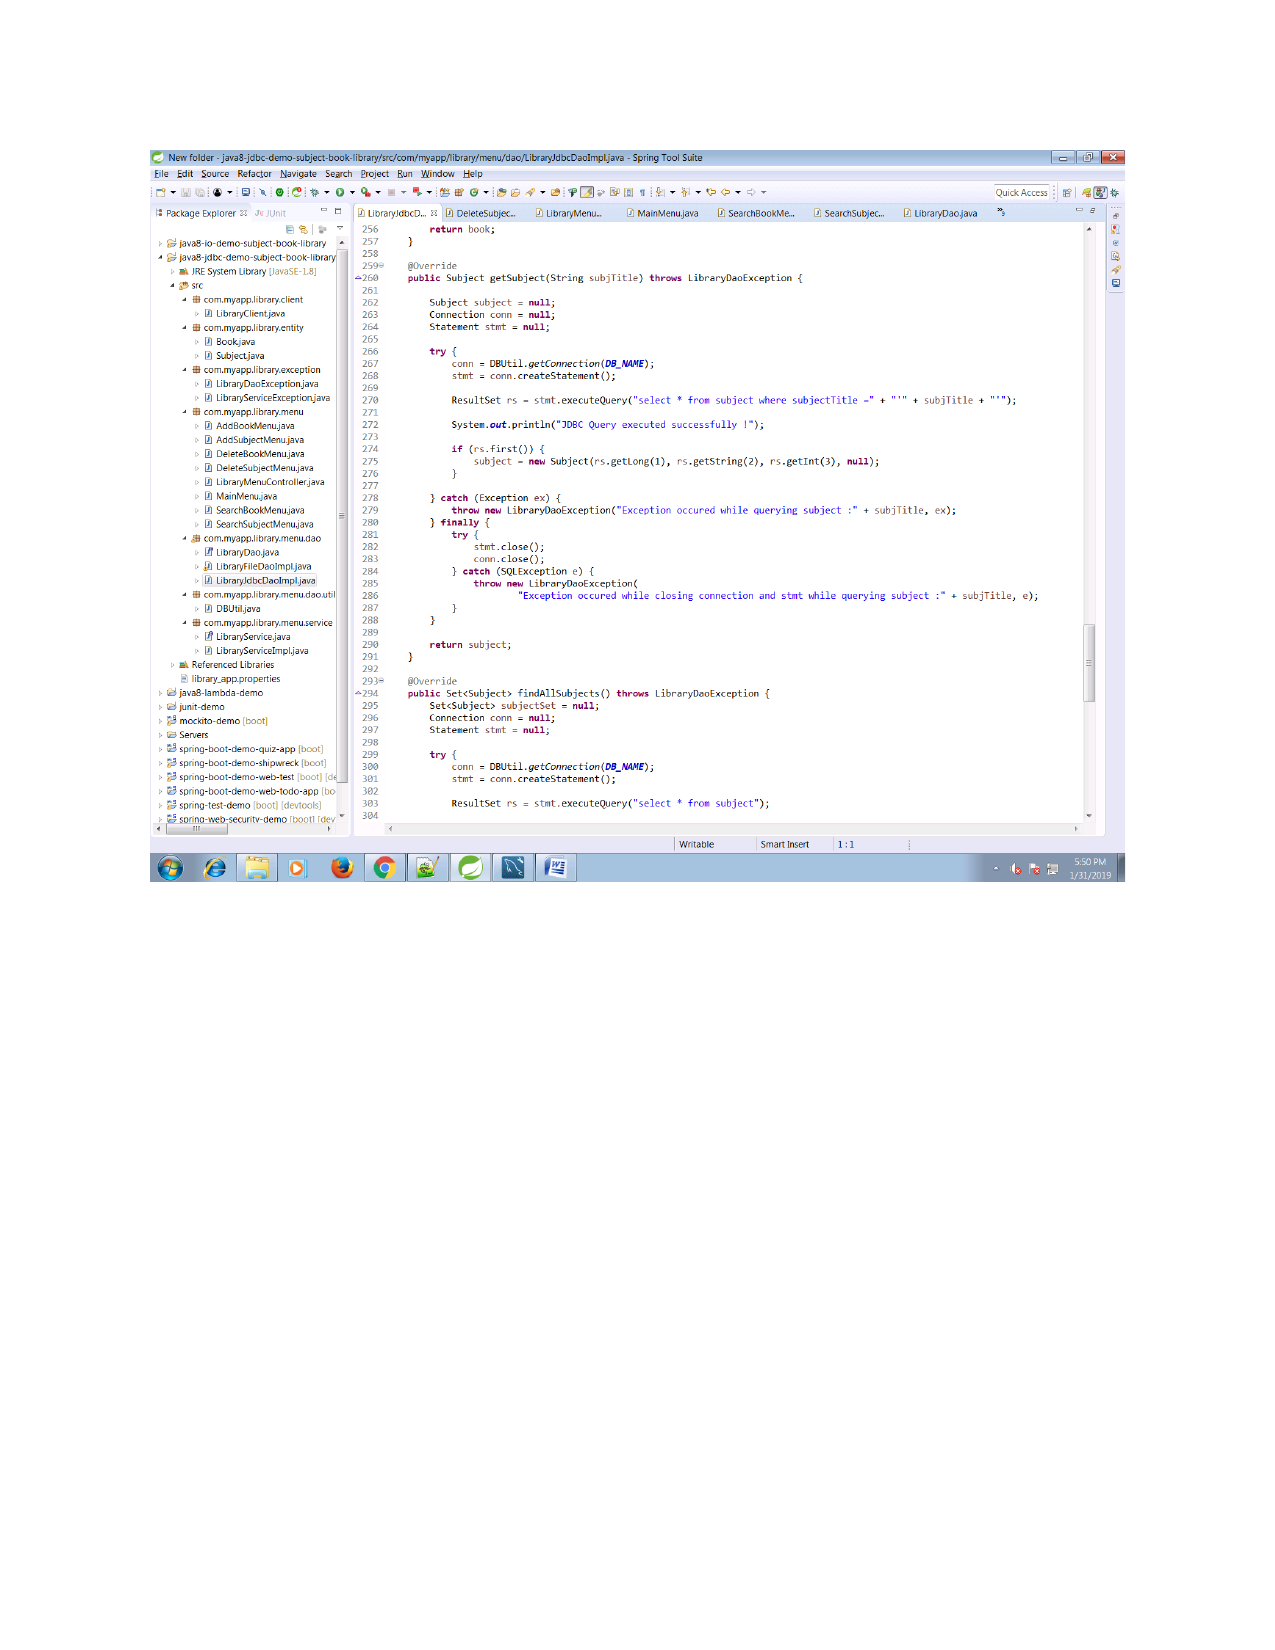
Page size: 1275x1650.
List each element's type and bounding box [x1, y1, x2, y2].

picture [150, 150, 1125, 882]
